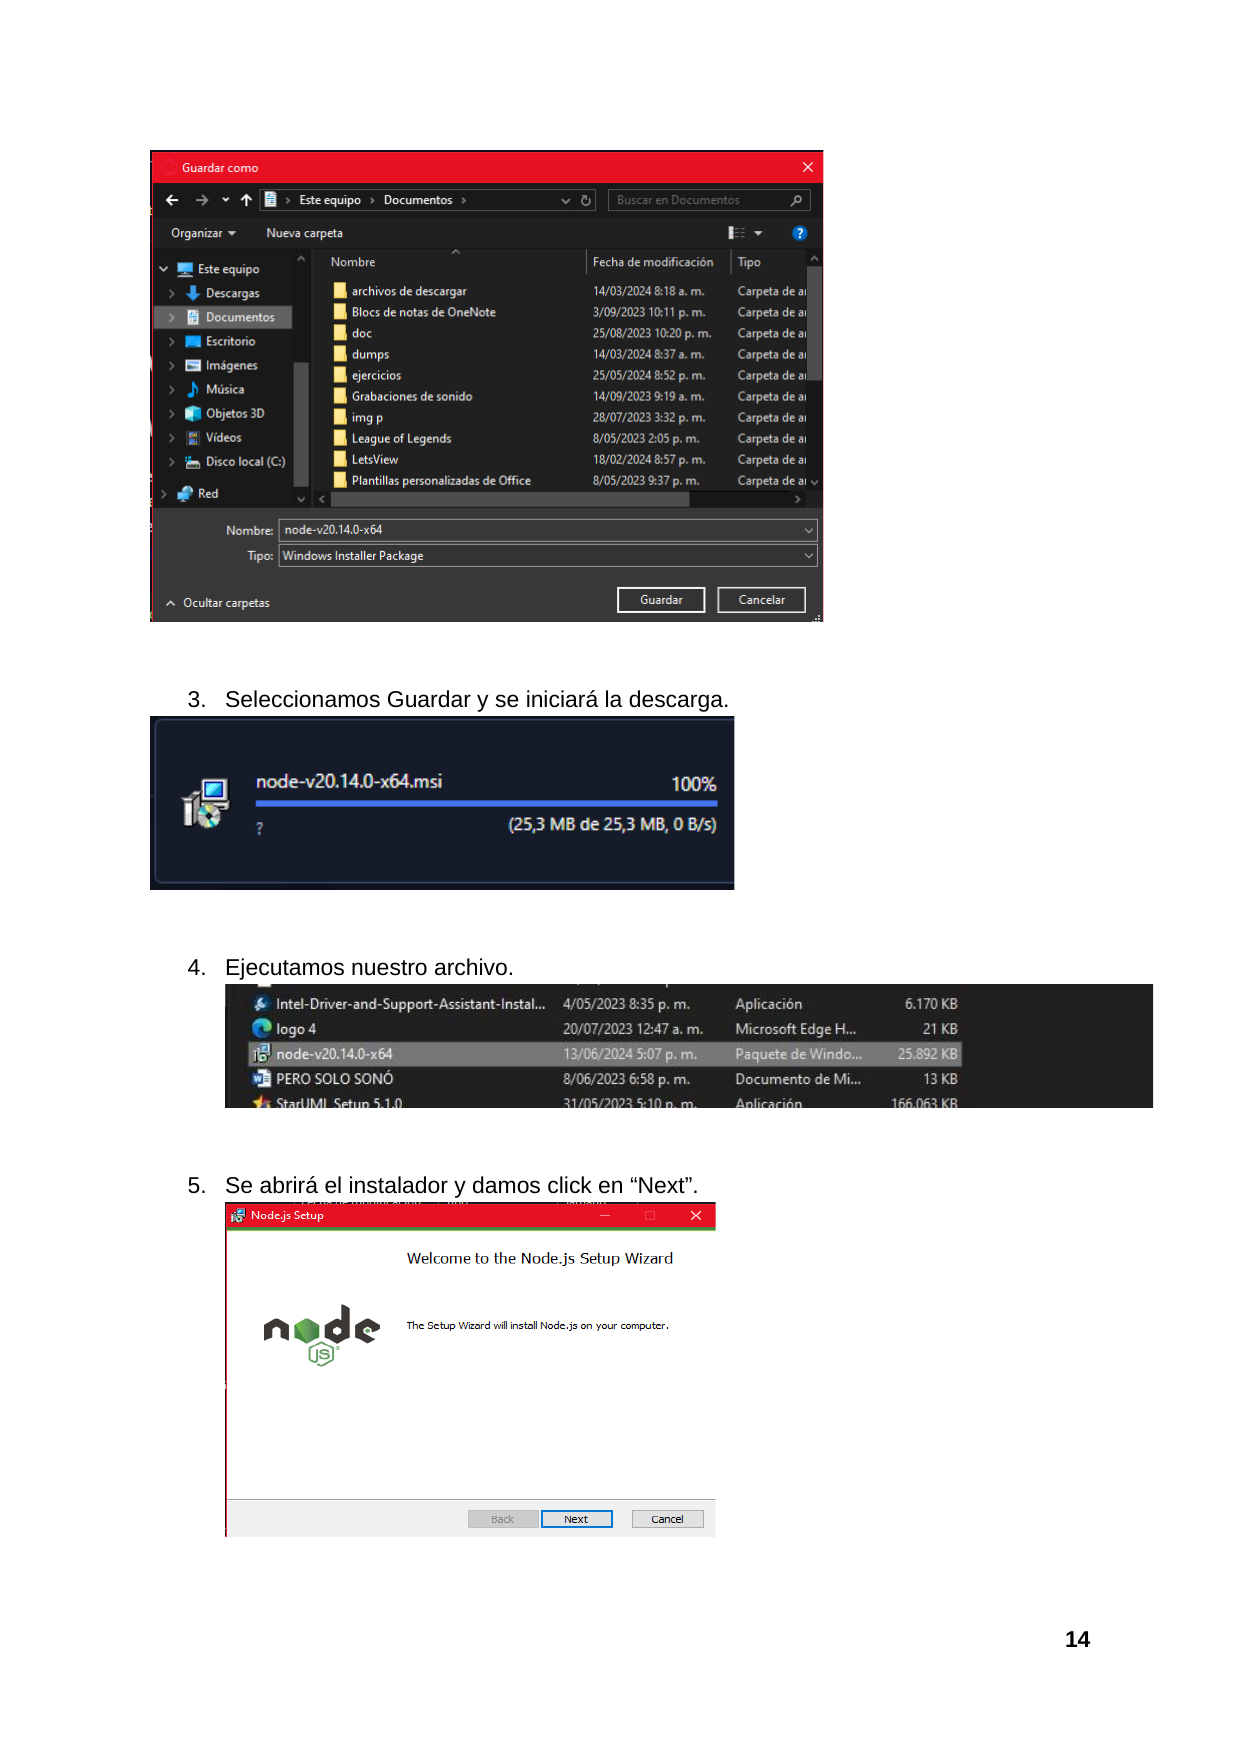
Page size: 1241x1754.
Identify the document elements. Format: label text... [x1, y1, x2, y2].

picture [150, 150, 824, 622]
picture [150, 716, 735, 890]
list Seleccionamos Guardar y se iniciará la descarga. [187, 686, 1090, 712]
picture [225, 984, 1154, 1108]
picture [225, 1202, 716, 1537]
